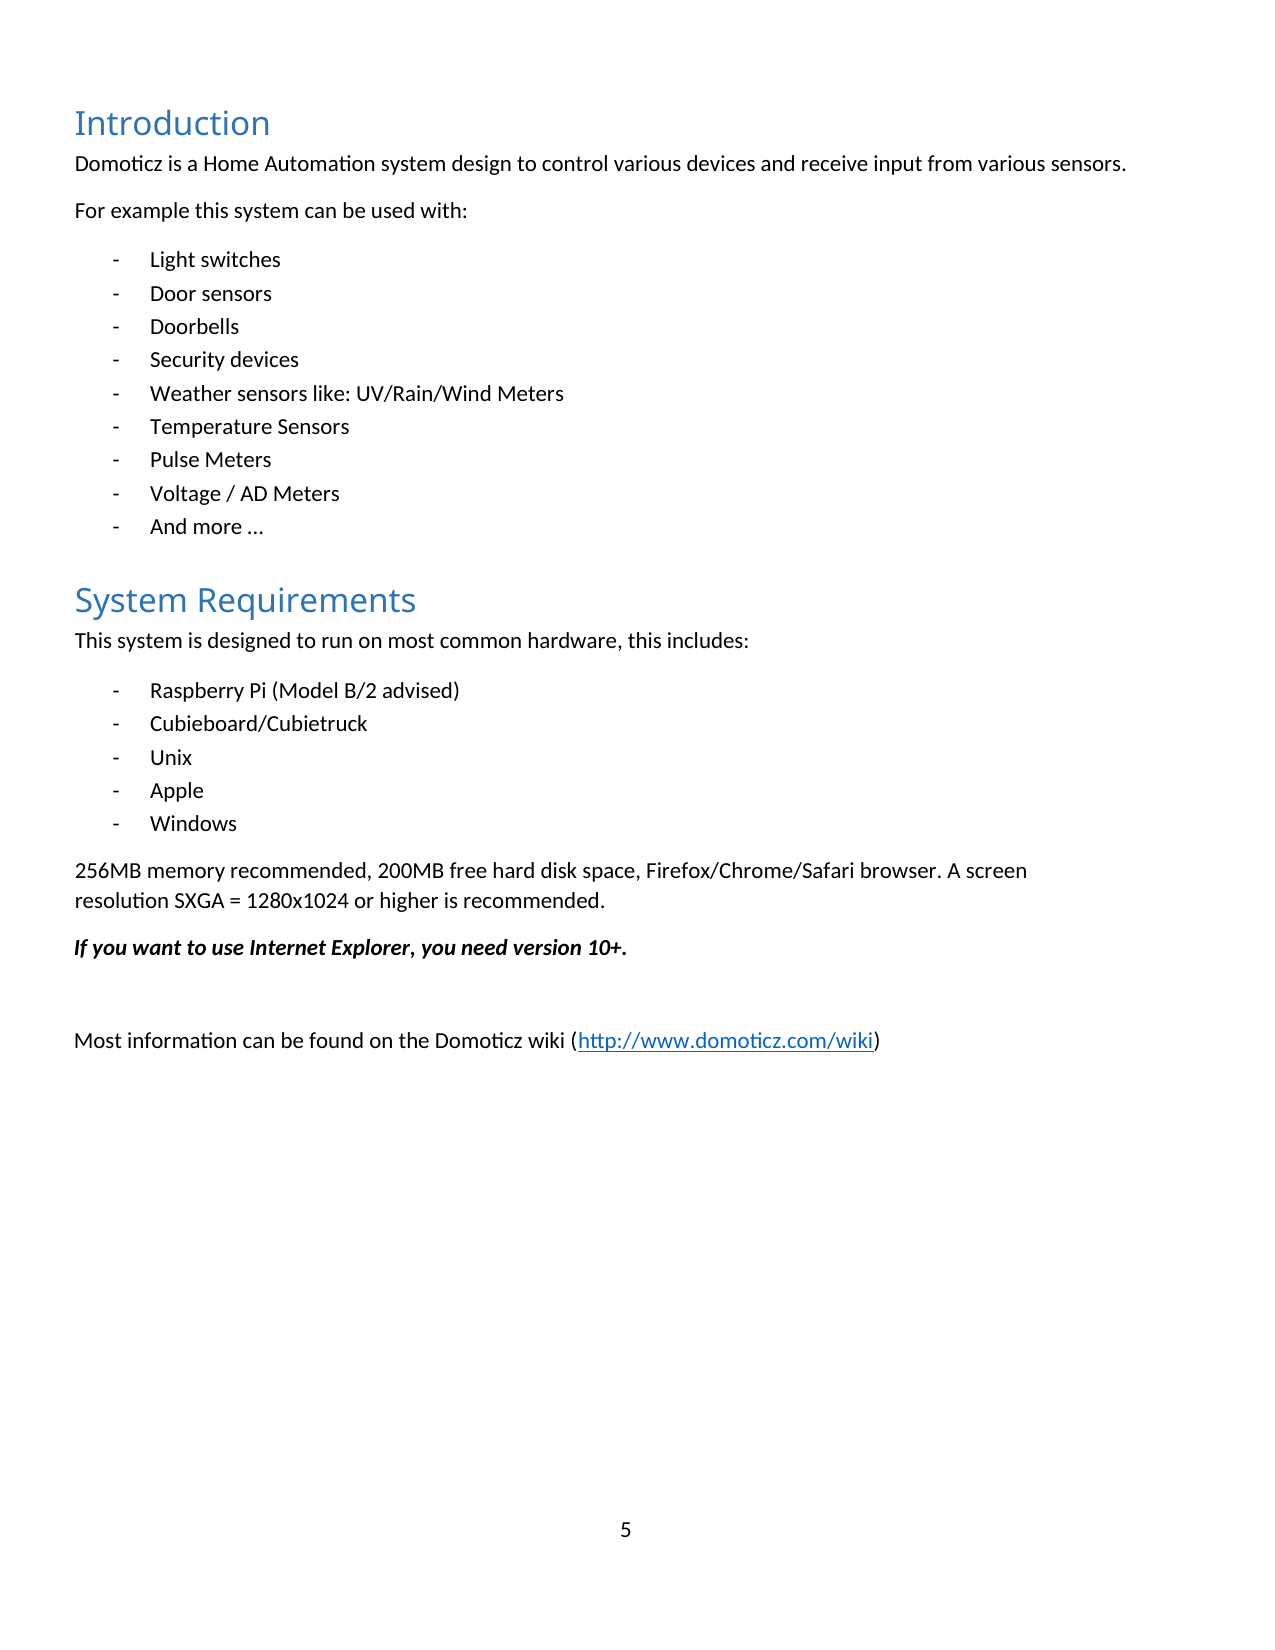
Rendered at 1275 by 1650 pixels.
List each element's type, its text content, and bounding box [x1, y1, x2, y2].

list Temperature Sensors [112, 412, 1177, 440]
list Security devices [112, 346, 1177, 374]
list Windows [112, 809, 1177, 837]
text 256MB memory recommended, 200MB free hard disk space, Firefox/Chrome/Safari browser. A screen resolution SXGA = 1280x1024 or higher is recommended. [74, 856, 1088, 914]
list Voltage / AD Meters [112, 479, 1177, 507]
text Most information can be found on the Domoticz wiki (http://www.domoticz.com/wiki) [73, 1027, 1200, 1055]
list Weather sensors like: UV/Rain/Wind Meters [112, 379, 1177, 407]
text If you want to use Internet Explorer, you need version 10+. [73, 933, 1200, 961]
list Apple [112, 776, 1177, 804]
list Pulse Meters [112, 446, 1177, 473]
subtitle Introduction [74, 100, 1200, 145]
subtitle System Requirements [74, 577, 1200, 622]
list Raspberry Pi (Model B/2 advised) [112, 676, 1177, 704]
list Unix [112, 743, 1177, 771]
text Domoticz is a Home Automation system design to control various devices and receive input from various sensors. [74, 149, 1177, 177]
list Cubieboard/Cubietruck [112, 709, 1177, 737]
text This system is designed to run on most common hardware, this includes: [74, 626, 1177, 654]
list Light switches [112, 246, 1177, 274]
text For example this system can be used with: [74, 196, 1177, 224]
list Doorbells [112, 312, 1177, 340]
list And more … [112, 512, 1177, 540]
list Door sensors [112, 279, 1177, 307]
